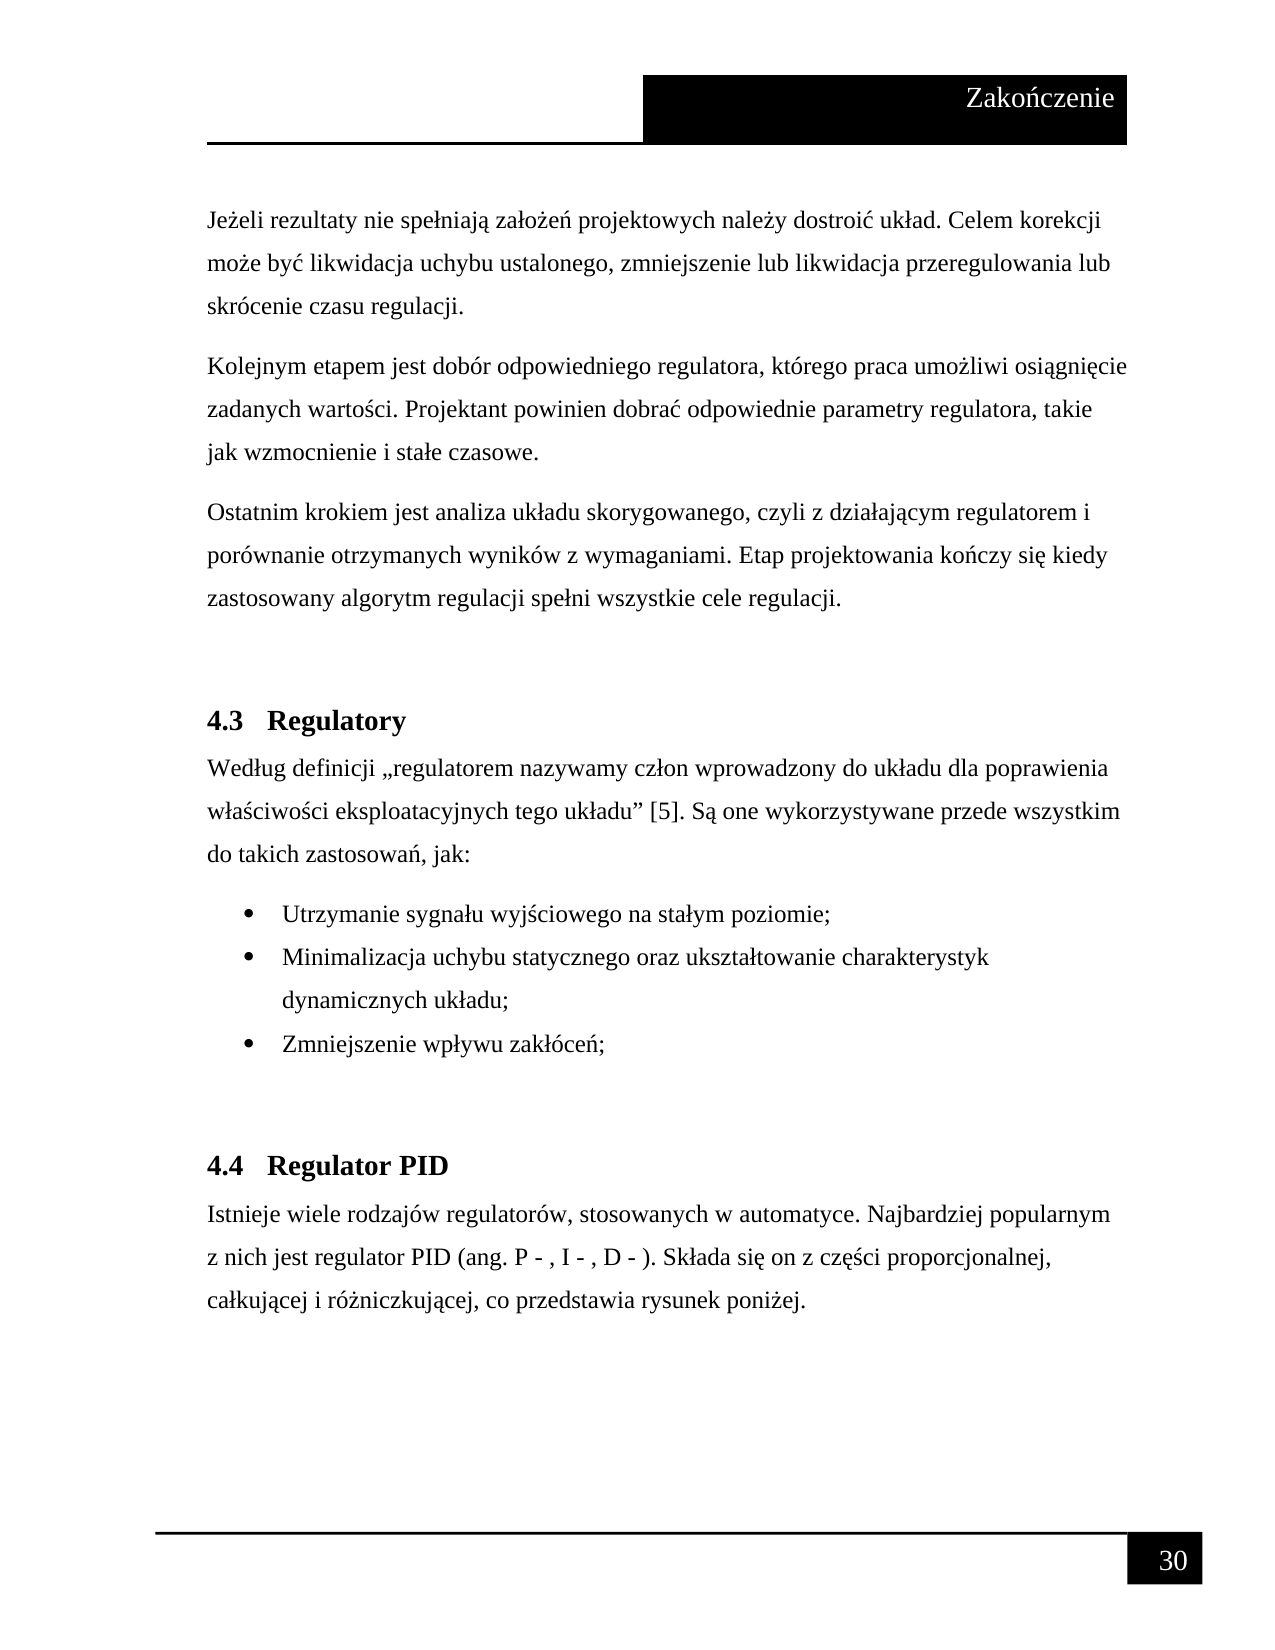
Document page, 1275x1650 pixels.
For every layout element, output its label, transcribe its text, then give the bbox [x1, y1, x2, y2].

text Kolejnym etapem jest dobór odpowiedniego regulatora, którego praca umożliwi osiągnięcie zadanych wartości. Projektant powinien dobrać odpowiednie parametry regulatora, takie jak wzmocnienie i stałe czasowe. [207, 351, 1127, 466]
list Utrzymanie sygnału wyjściowego na stałym poziomie; [244, 899, 1127, 928]
text Ostatnim krokiem jest analiza układu skorygowanego, czyli z działającym regulatorem i porównanie otrzymanych wyników z wymaganiami. Etap projektowania kończy się kiedy zastosowany algorytm regulacji spełni wszystkie cele regulacji. [207, 497, 1127, 612]
list Minimalizacja uchybu statycznego oraz ukształtowanie charakterystyk dynamicznych układu; [244, 942, 1127, 1014]
list Zmniejszenie wpływu zakłóceń; [244, 1029, 1127, 1057]
text Jeżeli rezultaty nie spełniają założeń projektowych należy dostroić układ. Celem korekcji może być likwidacja uchybu ustalonego, zmniejszenie lub likwidacja przeregulowania lub skrócenie czasu regulacji. [207, 205, 1127, 320]
text Istnieje wiele rodzajów regulatorów, stosowanych w automatyce. Najbardziej popularnym z nich jest regulator PID (ang. P - , I - , D - ). Składa się on z części proporcjonalnej, całkującej i różniczkującej, co przedstawia rysunek poniżej. [207, 1199, 1127, 1314]
text Według definicji „regulatorem nazywamy człon wprowadzony do układu dla poprawienia właściwości eksploatacyjnych tego układu” [5]. Są one wykorzystywane przede wszystkim do takich zastosowań, jak: [207, 753, 1127, 868]
subtitle Regulator PID [207, 1148, 1127, 1182]
subtitle Regulatory [207, 703, 1127, 737]
